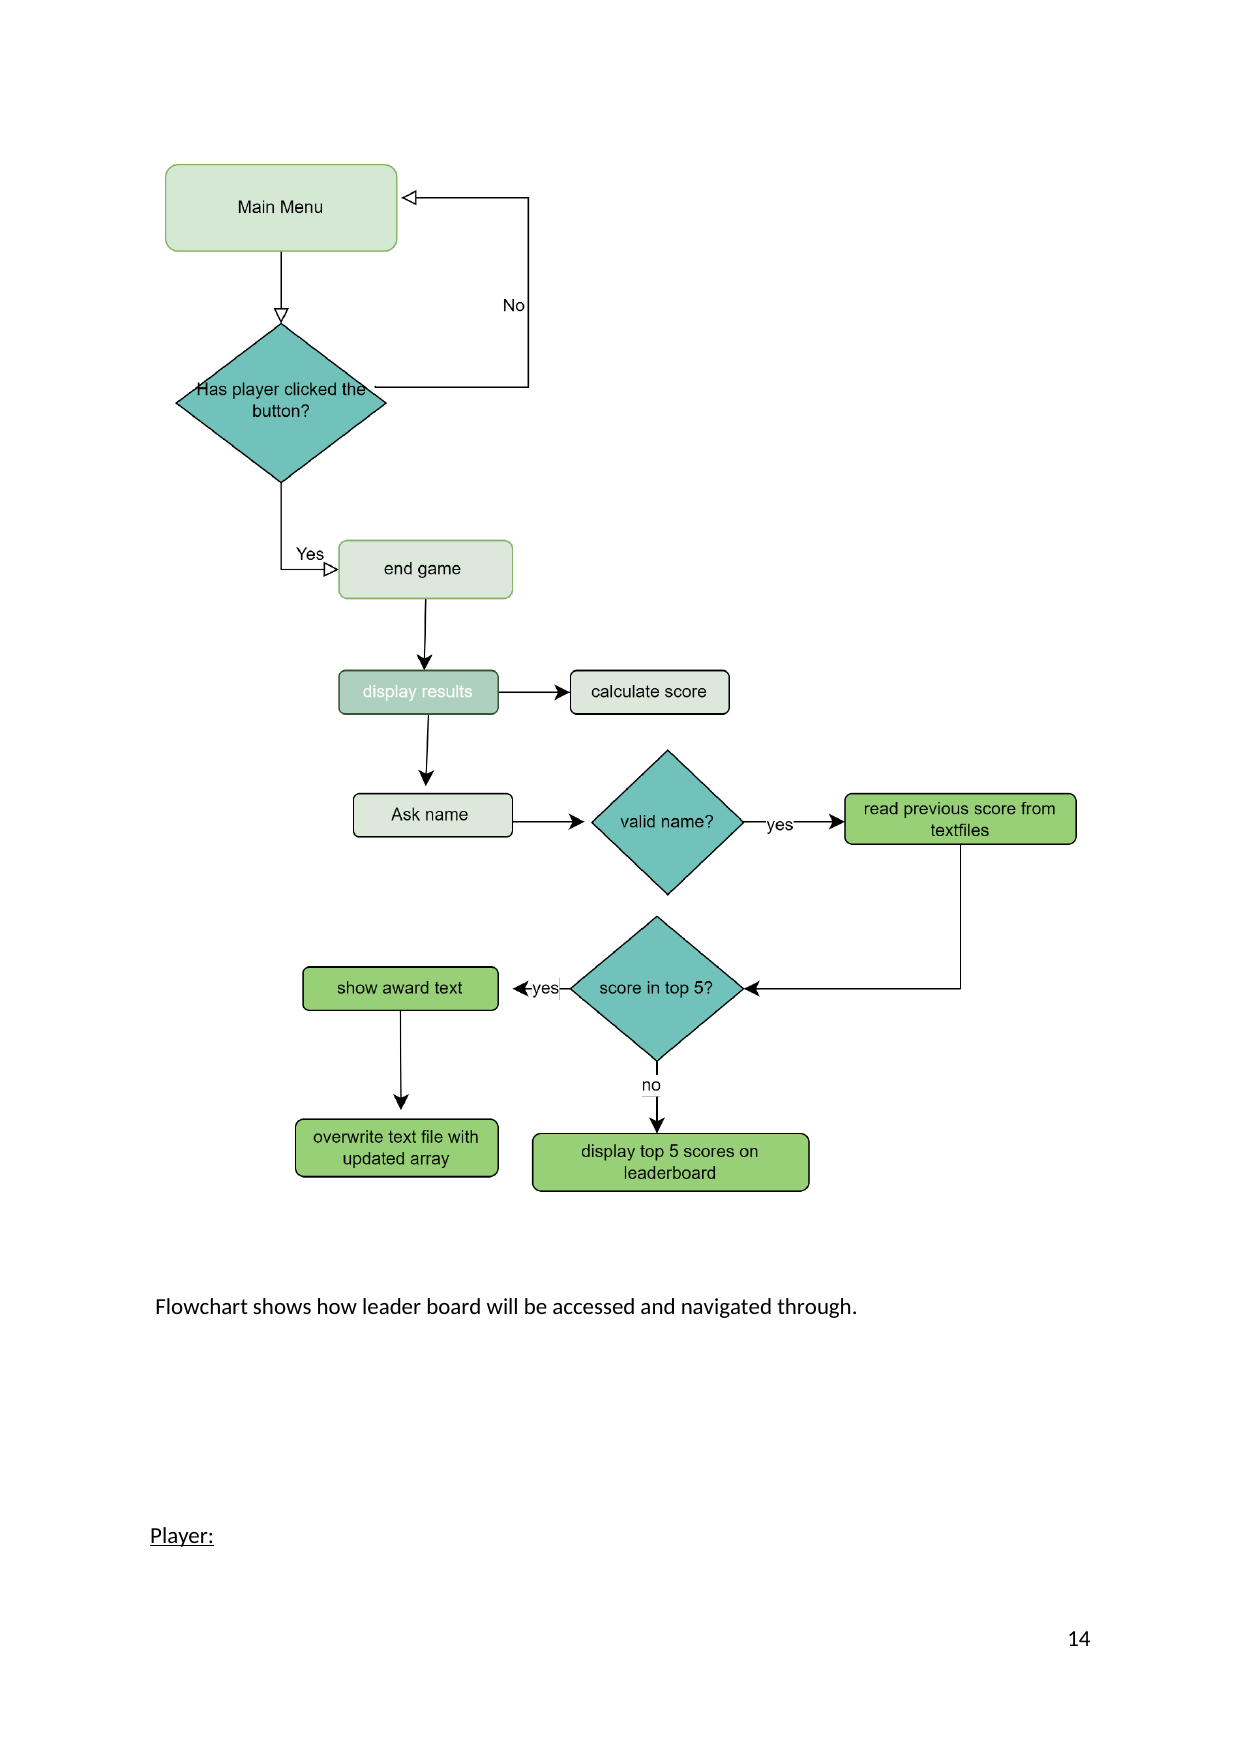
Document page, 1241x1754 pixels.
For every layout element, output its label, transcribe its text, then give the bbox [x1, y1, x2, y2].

text Player: [150, 1521, 1090, 1549]
picture [150, 150, 1091, 1206]
text Flowchart shows how leader board will be accessed and navigated through. [150, 1292, 1090, 1320]
